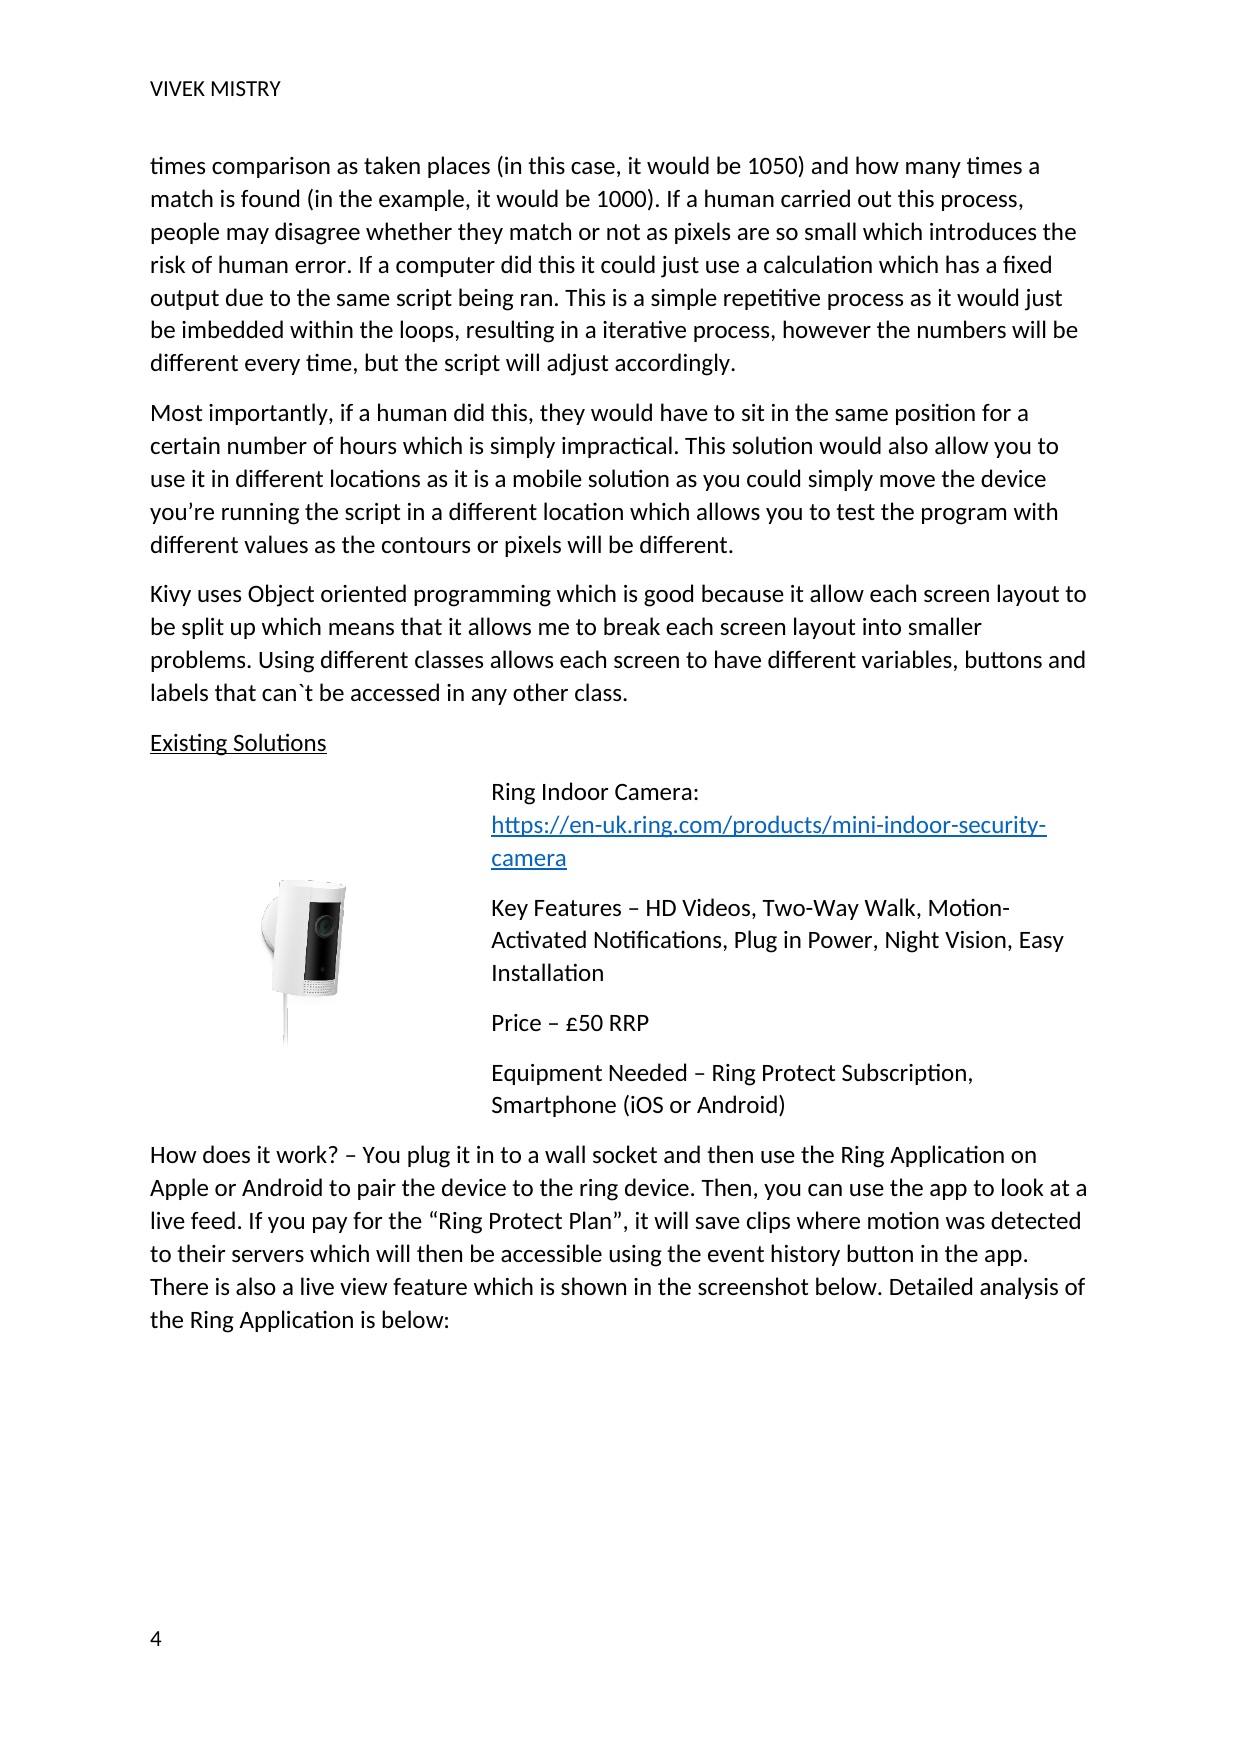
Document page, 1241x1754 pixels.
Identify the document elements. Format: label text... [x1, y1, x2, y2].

text Existing Solutions [150, 727, 1090, 757]
text Price – £50 RRP [473, 1007, 1090, 1038]
text Key Features – HD Videos, Two-Way Walk, Motion-Activated Notifications, Plug in Power, Night Vision, Easy Installation [473, 892, 1090, 988]
picture [150, 776, 473, 1100]
text Ring Indoor Camera: https://en-uk.ring.com/products/mini-indoor-security-camera [473, 776, 1090, 873]
text Equipment Needed – Ring Protect Subscription, Smartphone (iOS or Android) [150, 1057, 1090, 1120]
text Most importantly, if a human did this, they would have to sit in the same position for a certain number of hours which is simply impractical. This solution would also allow you to use it in different locations as it is a mobile solution as you could simply move the device you’re running the script in a different location which allows you to test the program with different values as the contours or pixels will be different. [150, 397, 1090, 559]
text How does it work? – You plug it in to a wall socket and then use the Ring Application on Apple or Android to pair the device to the ring device. Then, you can use the app to look at a live feed. If you pay for the “Ring Protect Plan”, it will save clips where motion was detected to their servers which will then be accessible using the event history button in the app. There is also a live view feature which is shown in the screenshot below. Detailed analysis of the Ring Application is below: [150, 1139, 1090, 1334]
text Kivy uses Object oriented programming which is good because it allow each screen layout to be split up which means that it allows me to break each screen layout into smaller problems. Using different classes allows each screen to have different variables, buttons and labels that can`t be accessed in any other class. [150, 578, 1090, 708]
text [150, 150, 1090, 378]
